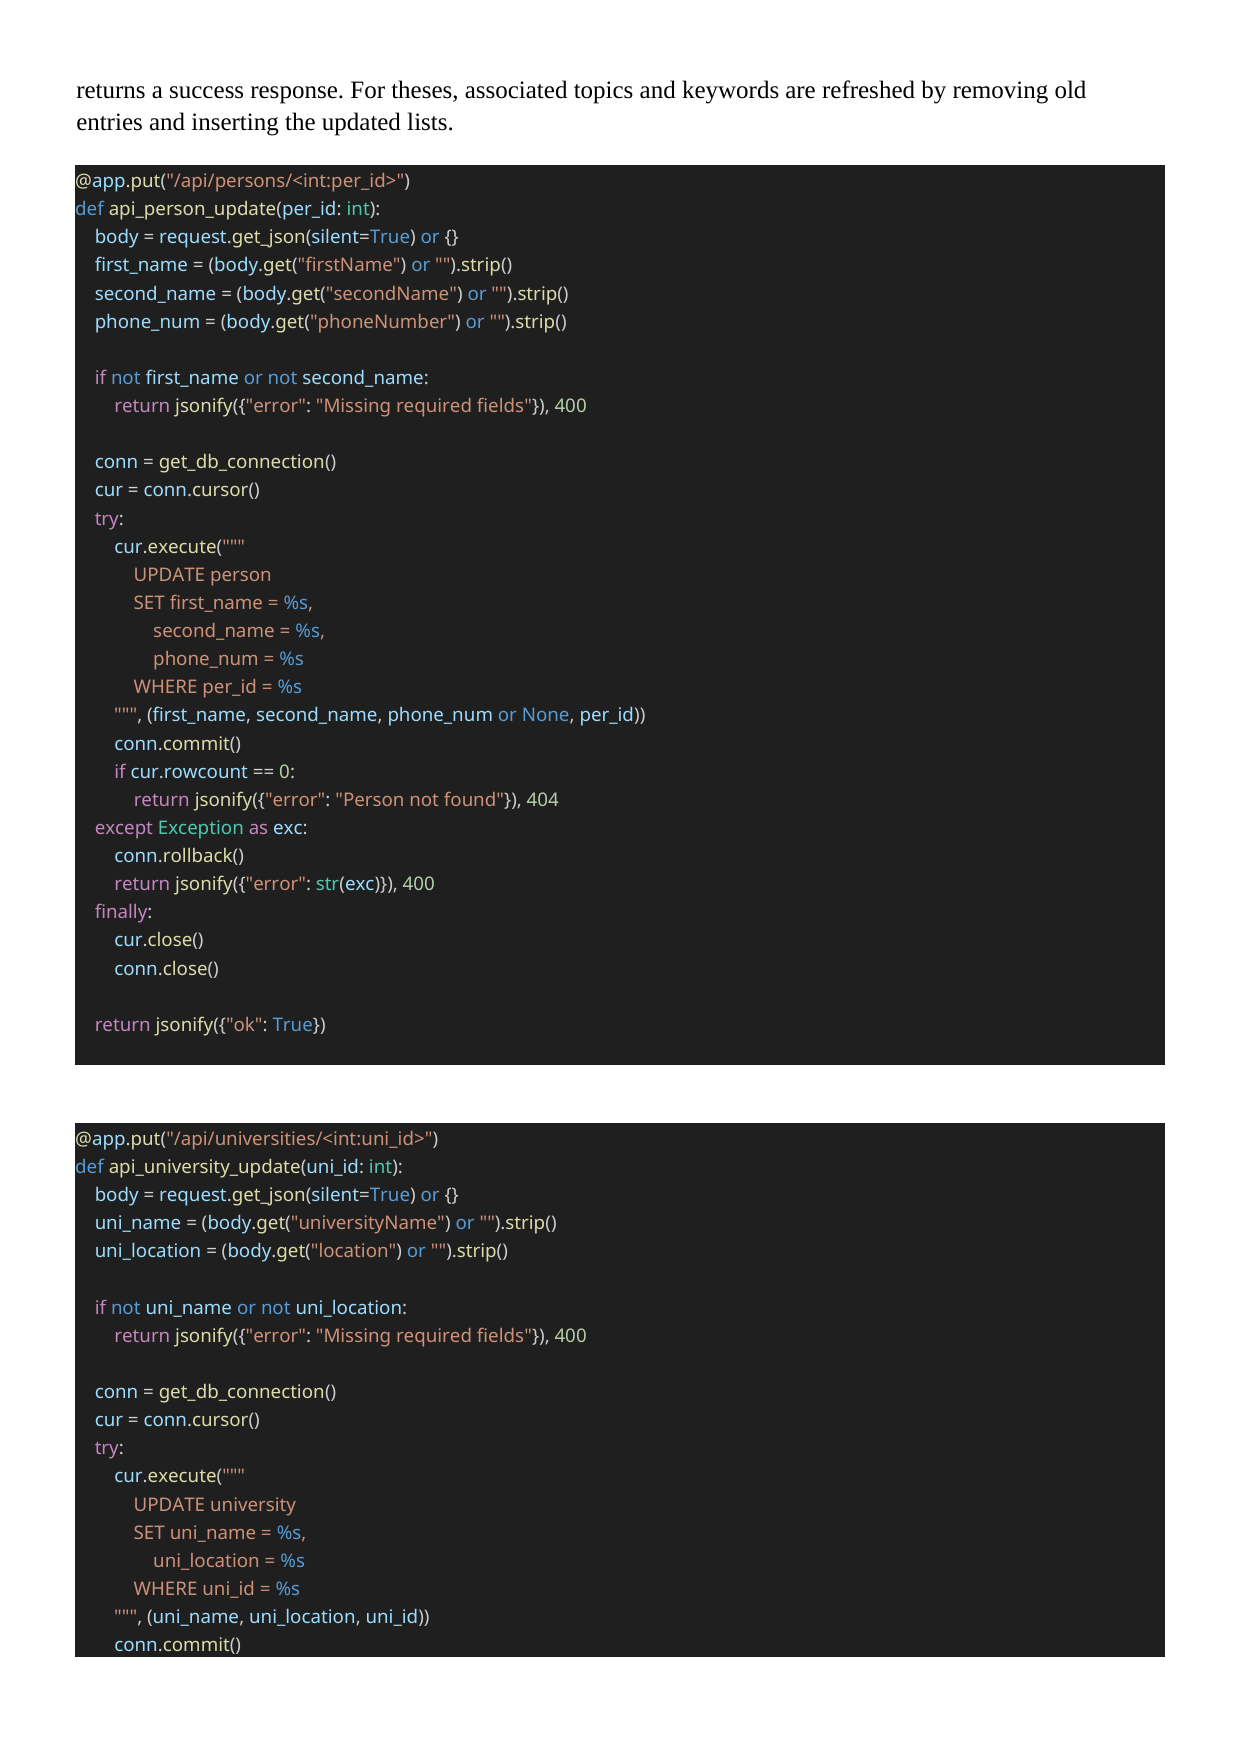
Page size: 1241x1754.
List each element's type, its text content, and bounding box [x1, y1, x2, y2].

text UPDATE university [75, 1488, 1165, 1516]
text except Exception as exc: [75, 812, 1165, 840]
text uni_location = (body.get("location") or "").strip() [75, 1235, 1165, 1263]
text return jsonify({"error": str(exc)}), 400 [75, 868, 1165, 896]
text second_name = (body.get("secondName") or "").strip() [75, 277, 1165, 305]
text if cur.rowcount == 0: [75, 755, 1165, 783]
text try: [75, 502, 1165, 530]
text conn.close() [75, 952, 1165, 980]
text def api_person_update(per_id: int): [75, 193, 1165, 221]
text phone_num = %s [75, 643, 1165, 671]
text return jsonify({"error": "Person not found"}), 404 [75, 783, 1165, 812]
text finally: [75, 896, 1165, 924]
text WHERE uni_id = %s [75, 1573, 1165, 1601]
text phone_num = (body.get("phoneNumber") or "").strip() [75, 305, 1165, 333]
text first_name = (body.get("firstName") or "").strip() [75, 249, 1165, 277]
text return jsonify({"error": "Missing required fields"}), 400 [75, 1319, 1165, 1348]
text cur.close() [75, 924, 1165, 952]
text if not first_name or not second_name: [75, 362, 1165, 390]
text cur.execute(""" [75, 1460, 1165, 1488]
text conn = get_db_connection() [75, 1376, 1165, 1404]
text cur = conn.cursor() [75, 474, 1165, 502]
text second_name = %s, [75, 615, 1165, 643]
text @app.put("/api/persons/<int:per_id>") [75, 165, 1165, 193]
text @app.put("/api/universities/<int:uni_id>") [75, 1123, 1165, 1151]
text UPDATE person [75, 558, 1165, 587]
text cur = conn.cursor() [75, 1404, 1165, 1432]
text """, (uni_name, uni_location, uni_id)) [75, 1601, 1165, 1629]
text SET first_name = %s, [75, 587, 1165, 615]
text WHERE per_id = %s [75, 671, 1165, 699]
text return jsonify({"error": "Missing required fields"}), 400 [75, 390, 1165, 418]
text try: [75, 1432, 1165, 1460]
text body = request.get_json(silent=True) or {} [75, 221, 1165, 249]
text cur.execute(""" [75, 530, 1165, 558]
text def api_university_update(uni_id: int): [75, 1151, 1165, 1179]
text return jsonify({"ok": True}) [75, 1008, 1165, 1037]
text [75, 75, 1158, 136]
text conn.commit() [75, 1629, 1165, 1657]
text body = request.get_json(silent=True) or {} [75, 1179, 1165, 1207]
text SET uni_name = %s, [75, 1516, 1165, 1544]
text uni_name = (body.get("universityName") or "").strip() [75, 1207, 1165, 1235]
text conn = get_db_connection() [75, 446, 1165, 474]
text uni_location = %s [75, 1544, 1165, 1573]
text conn.commit() [75, 727, 1165, 755]
text conn.rollback() [75, 840, 1165, 868]
text """, (first_name, second_name, phone_num or None, per_id)) [75, 699, 1165, 727]
text if not uni_name or not uni_location: [75, 1291, 1165, 1319]
